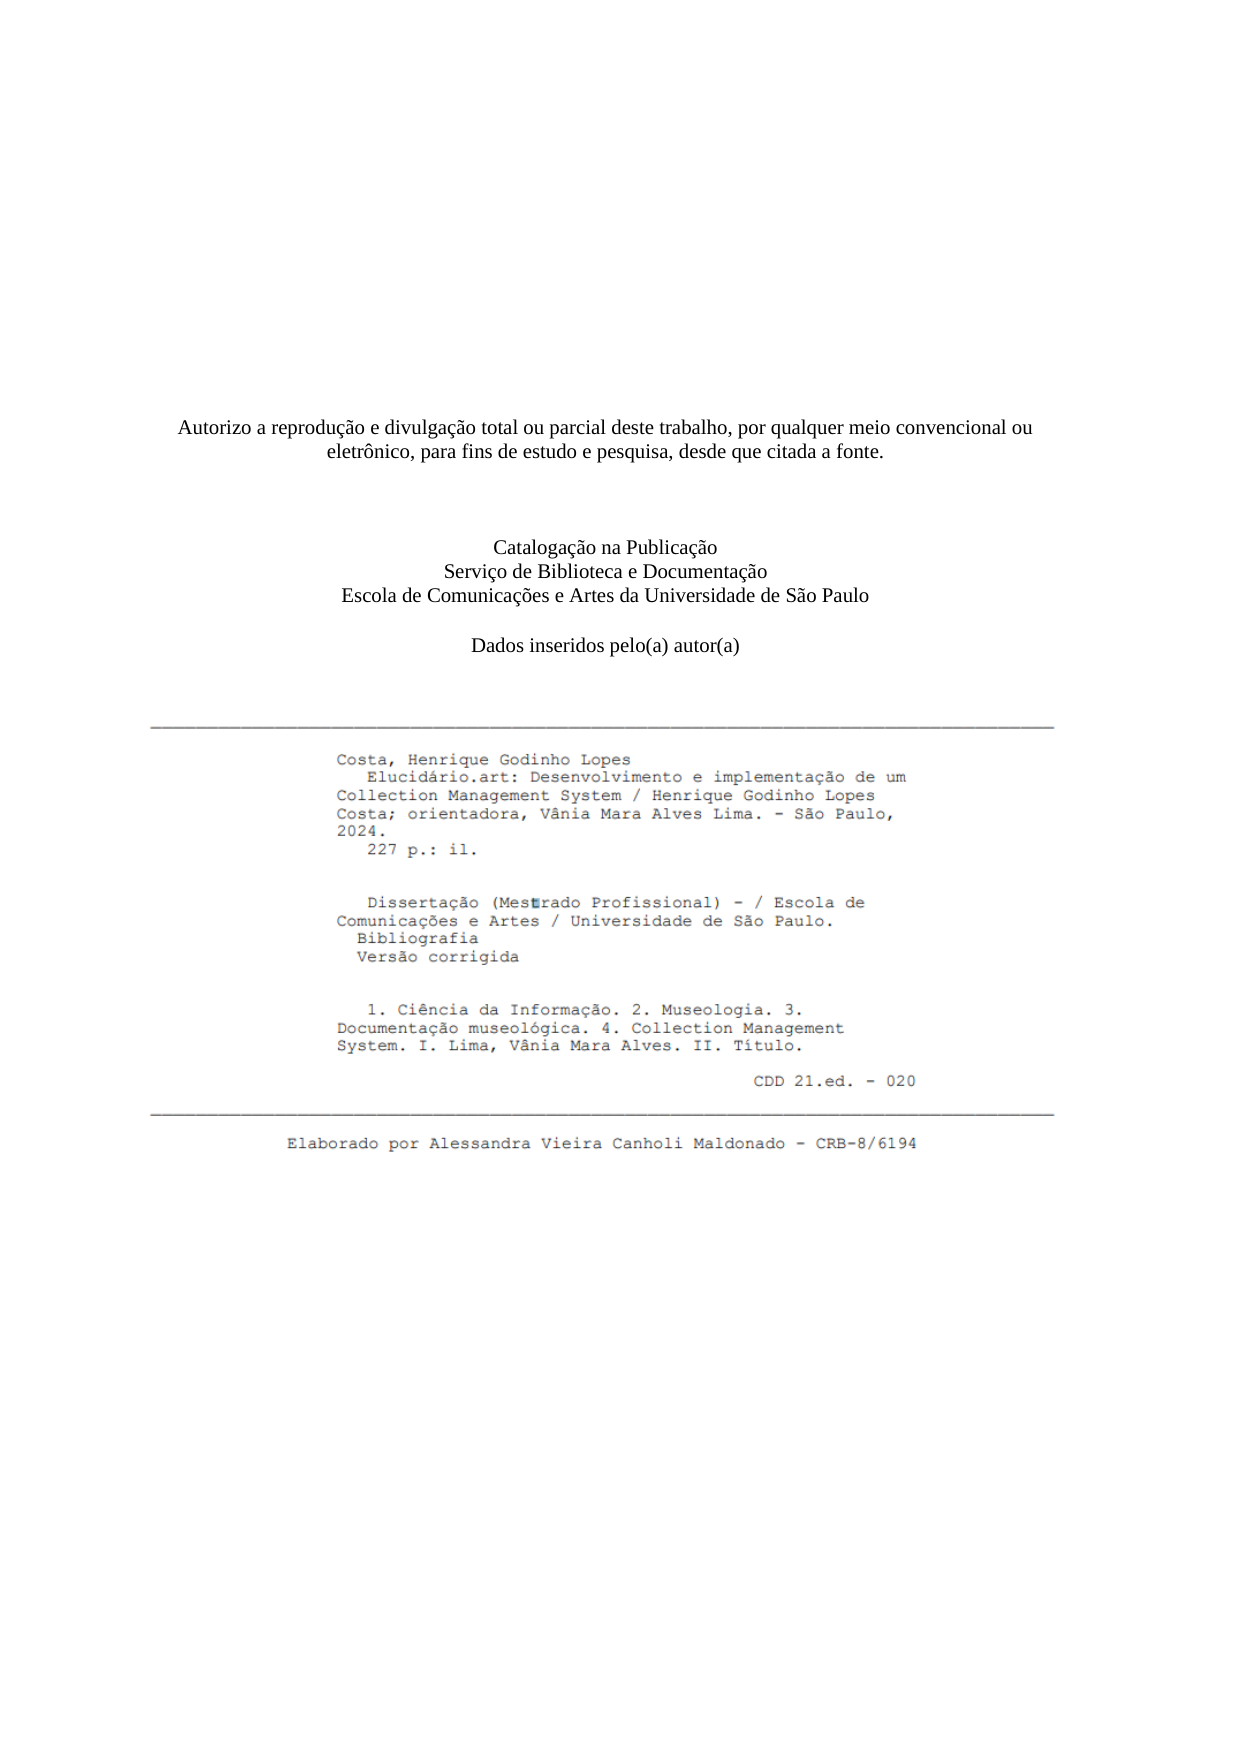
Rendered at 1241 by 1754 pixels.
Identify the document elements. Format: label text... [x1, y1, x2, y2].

text Autorizo a reprodução e divulgação total ou parcial deste trabalho, por qualquer meio convencional ou eletrônico, para fins de estudo e pesquisa, desde que citada a fonte. [148, 415, 1063, 463]
text Catalogação na Publicação [148, 535, 1063, 559]
text Serviço de Biblioteca e Documentação [148, 559, 1063, 583]
picture [147, 693, 1064, 1169]
text Dados inseridos pelo(a) autor(a) [148, 632, 1063, 657]
text Escola de Comunicações e Artes da Universidade de São Paulo [148, 583, 1063, 607]
